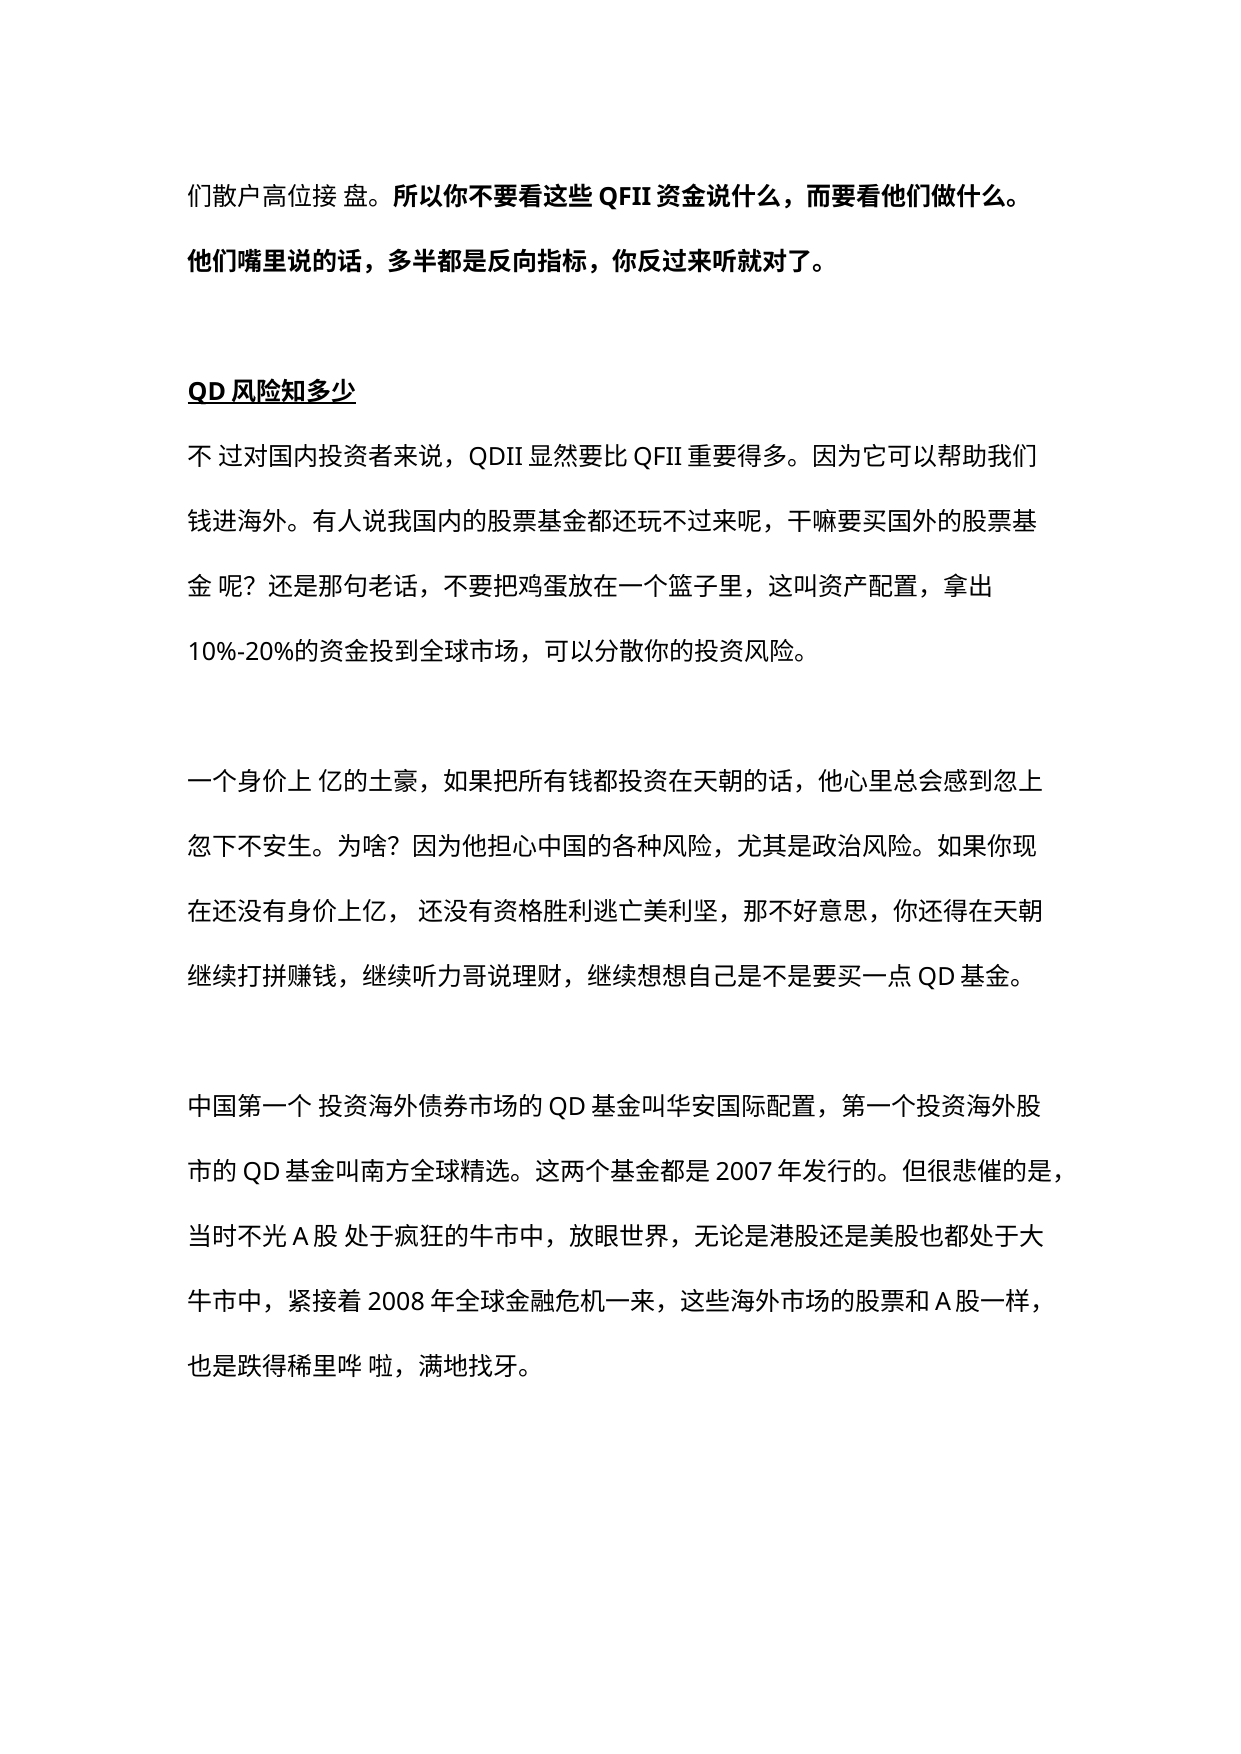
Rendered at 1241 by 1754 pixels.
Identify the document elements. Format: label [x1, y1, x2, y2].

text [187, 162, 1053, 1397]
